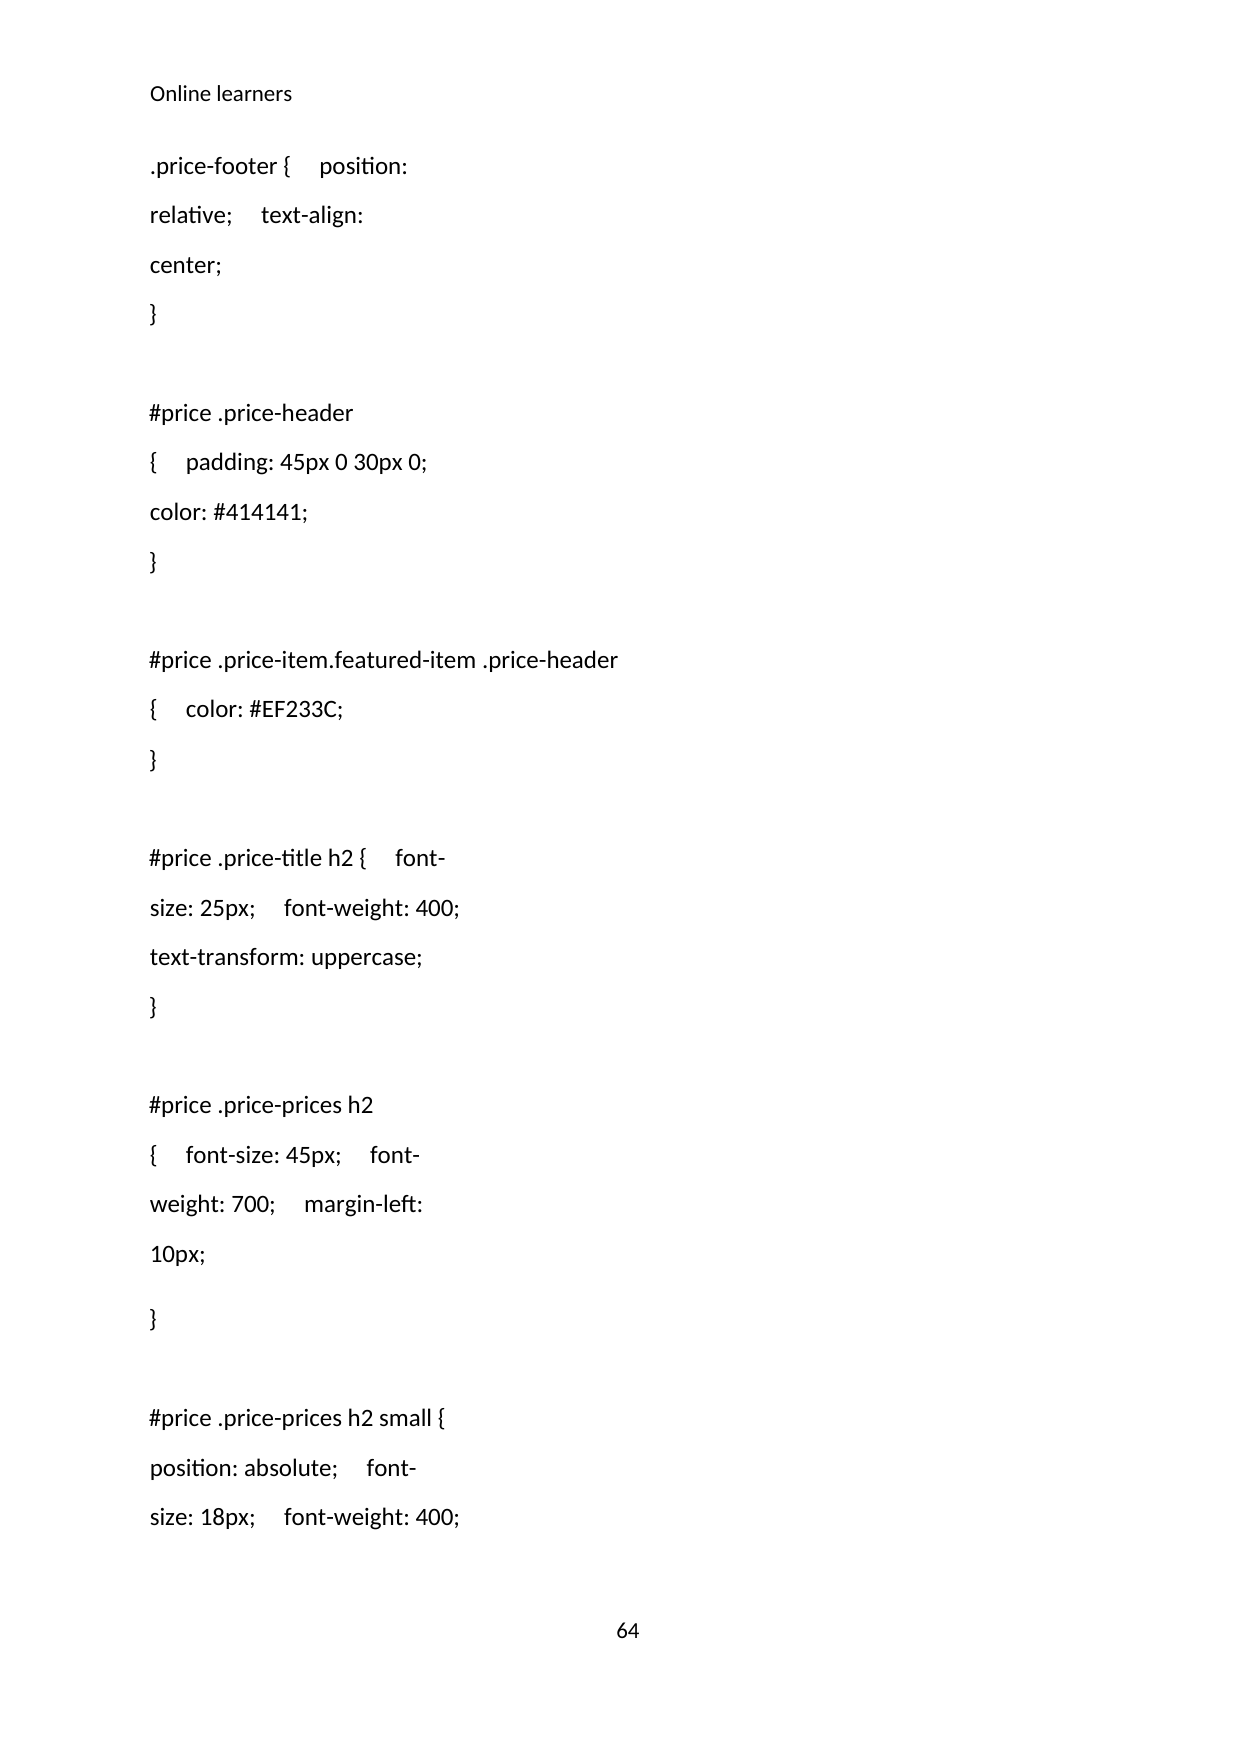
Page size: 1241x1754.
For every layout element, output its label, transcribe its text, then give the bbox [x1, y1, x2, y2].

text #price .price-item.featured-item .price-header { color: #EF233C; [148, 644, 698, 724]
text } [148, 1304, 1106, 1334]
text #price .price-title h2 { font-size: 25px; font-weight: 400; text-transform: uppercase; [148, 842, 460, 972]
text #price .price-header { padding: 45px 0 30px 0; color: #414141; [148, 397, 463, 526]
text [148, 1402, 460, 1532]
text } [148, 991, 1106, 1022]
text } [148, 546, 1106, 576]
text } [148, 299, 1106, 329]
text } [148, 744, 1106, 774]
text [148, 150, 409, 279]
text #price .price-prices h2 { font-size: 45px; font-weight: 700; margin-left: 10px; [148, 1089, 460, 1268]
